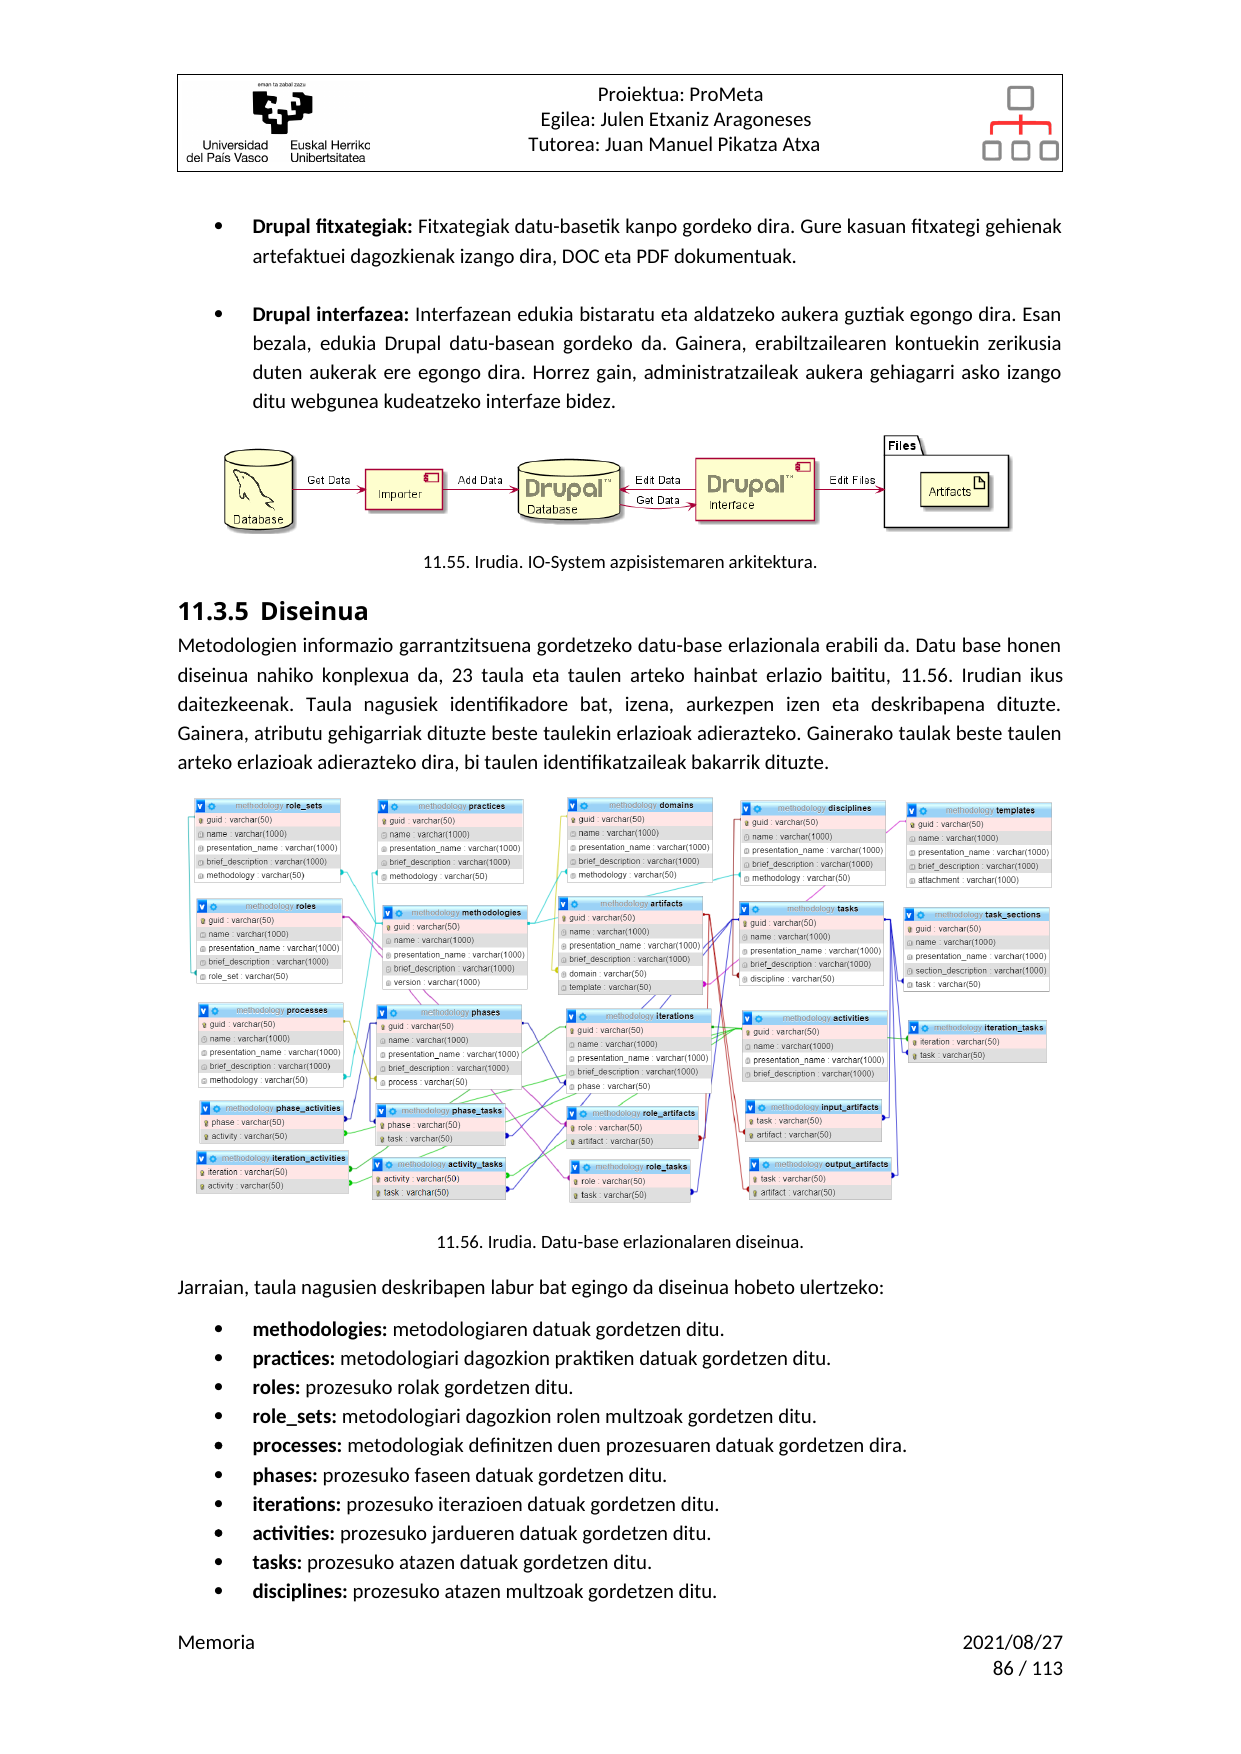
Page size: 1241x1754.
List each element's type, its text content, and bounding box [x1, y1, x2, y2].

list role_sets: metodologiari dagozkion rolen multzoak gordetzen ditu. [215, 1403, 1063, 1429]
list activities: prozesuko jardueren datuak gordetzen ditu. [215, 1520, 1063, 1546]
text Jarraian, taula nagusien deskribapen labur bat egingo da diseinua hobeto ulertzeko: [177, 1274, 1063, 1300]
list Drupal fitxategiak: Fitxategiak datu-basetik kanpo gordeko dira. Gure kasuan fitxategi gehienak artefaktuei dagozkienak izango dira, DOC eta PDF dokumentuak. [215, 214, 1063, 268]
list processes: metodologiak definitzen duen prozesuaren datuak gordetzen dira. [215, 1433, 1063, 1458]
list iterations: prozesuko iterazioen datuak gordetzen ditu. [215, 1491, 1063, 1516]
picture [978, 80, 1060, 162]
list phases: prozesuko faseen datuak gordetzen ditu. [215, 1462, 1063, 1487]
subtitle Diseinua [177, 593, 1063, 628]
list disciplines: prozesuko atazen multzoak gordetzen ditu. [215, 1578, 1063, 1604]
picture [182, 81, 370, 162]
list tasks: prozesuko atazen datuak gordetzen ditu. [215, 1549, 1063, 1575]
picture [219, 430, 1021, 534]
list Drupal interfazea: Interfazean edukia bistaratu eta aldatzeko aukera guztiak egongo dira. Esan bezala, edukia Drupal datu-basean gordeko da. Gainera, erabiltzailearen kontuekin zerikusia duten aukerak ere egongo dira. Horrez gain, administratzaileak aukera gehiagarri asko izango ditu webgunea kudeatzeko interfaze bidez. [215, 301, 1063, 414]
picture [177, 791, 1063, 1215]
list practices: metodologiari dagozkion praktiken datuak gordetzen ditu. [215, 1345, 1063, 1371]
list methodologies: metodologiaren datuak gordetzen ditu. [215, 1316, 1063, 1341]
list roles: prozesuko rolak gordetzen ditu. [215, 1374, 1063, 1400]
